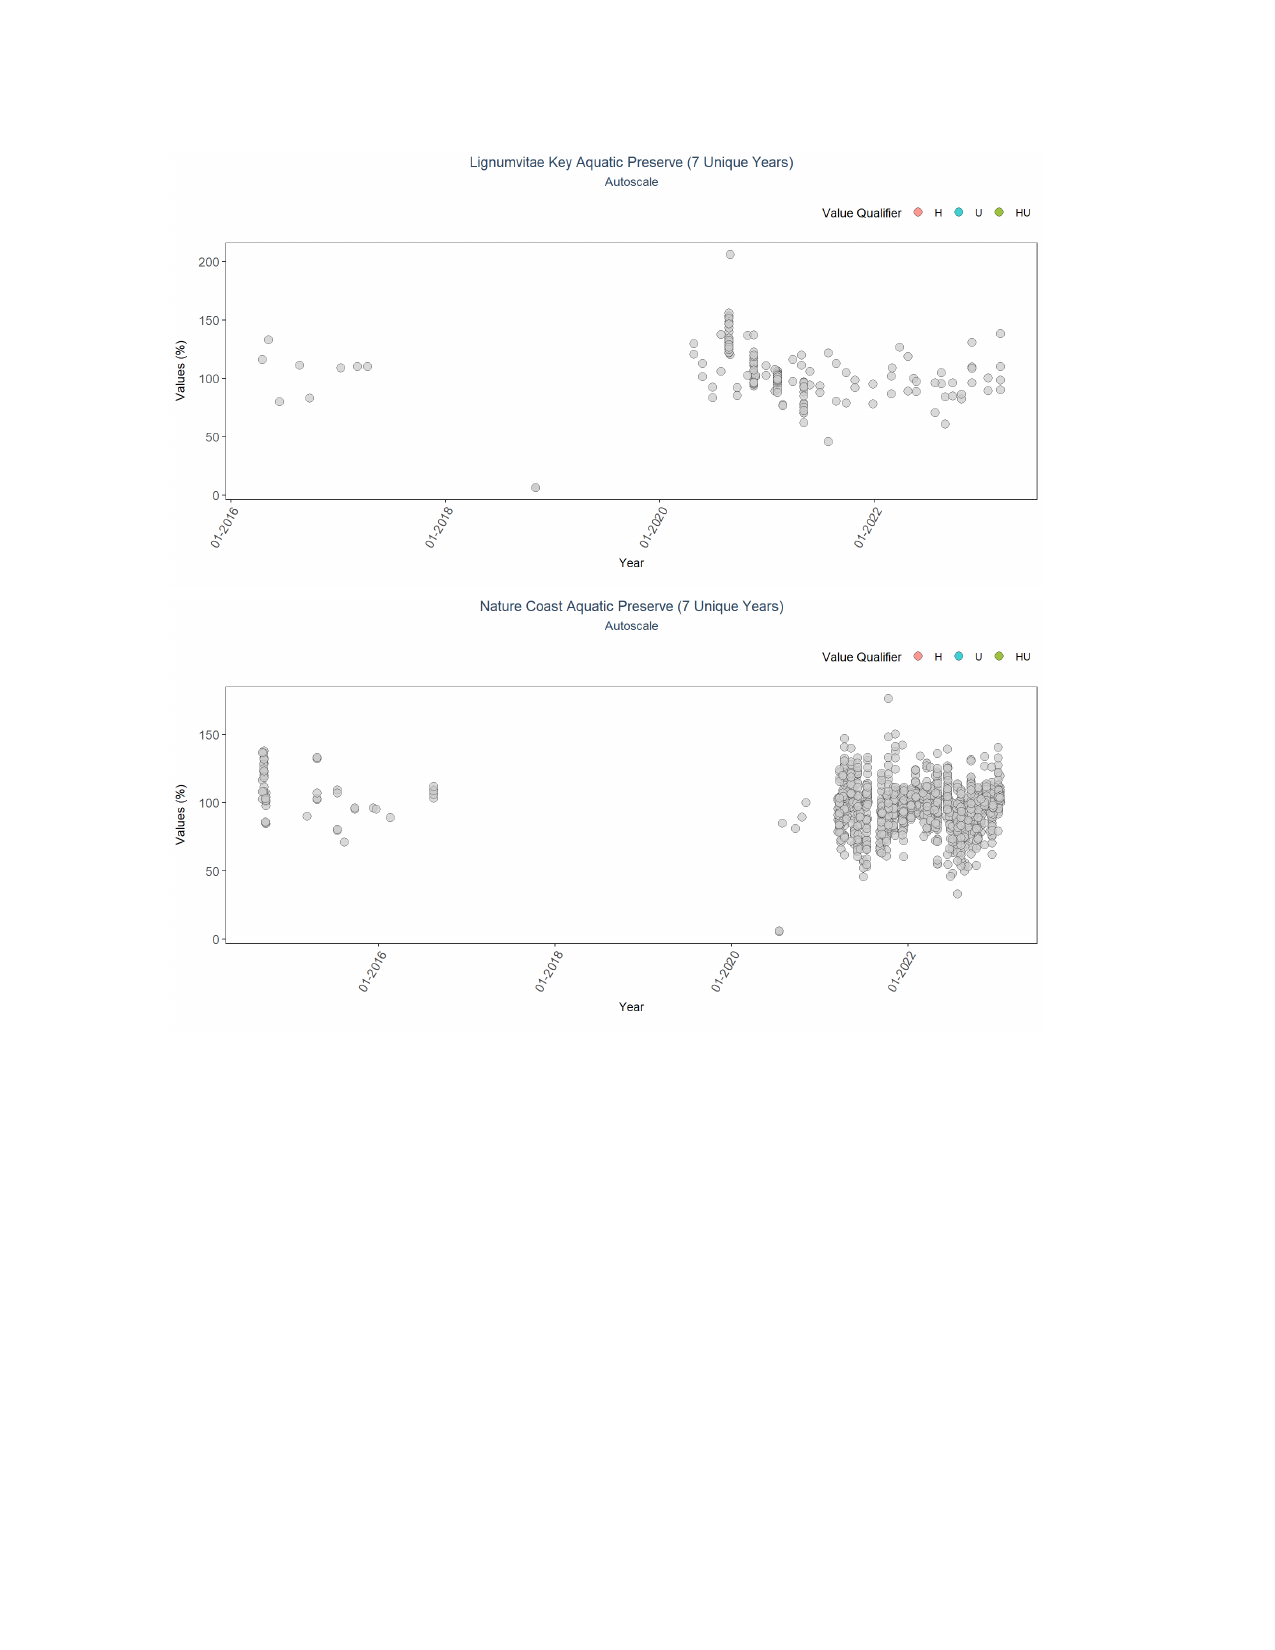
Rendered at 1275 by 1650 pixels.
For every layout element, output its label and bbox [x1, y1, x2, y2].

picture [168, 150, 1044, 588]
picture [168, 593, 1044, 1032]
